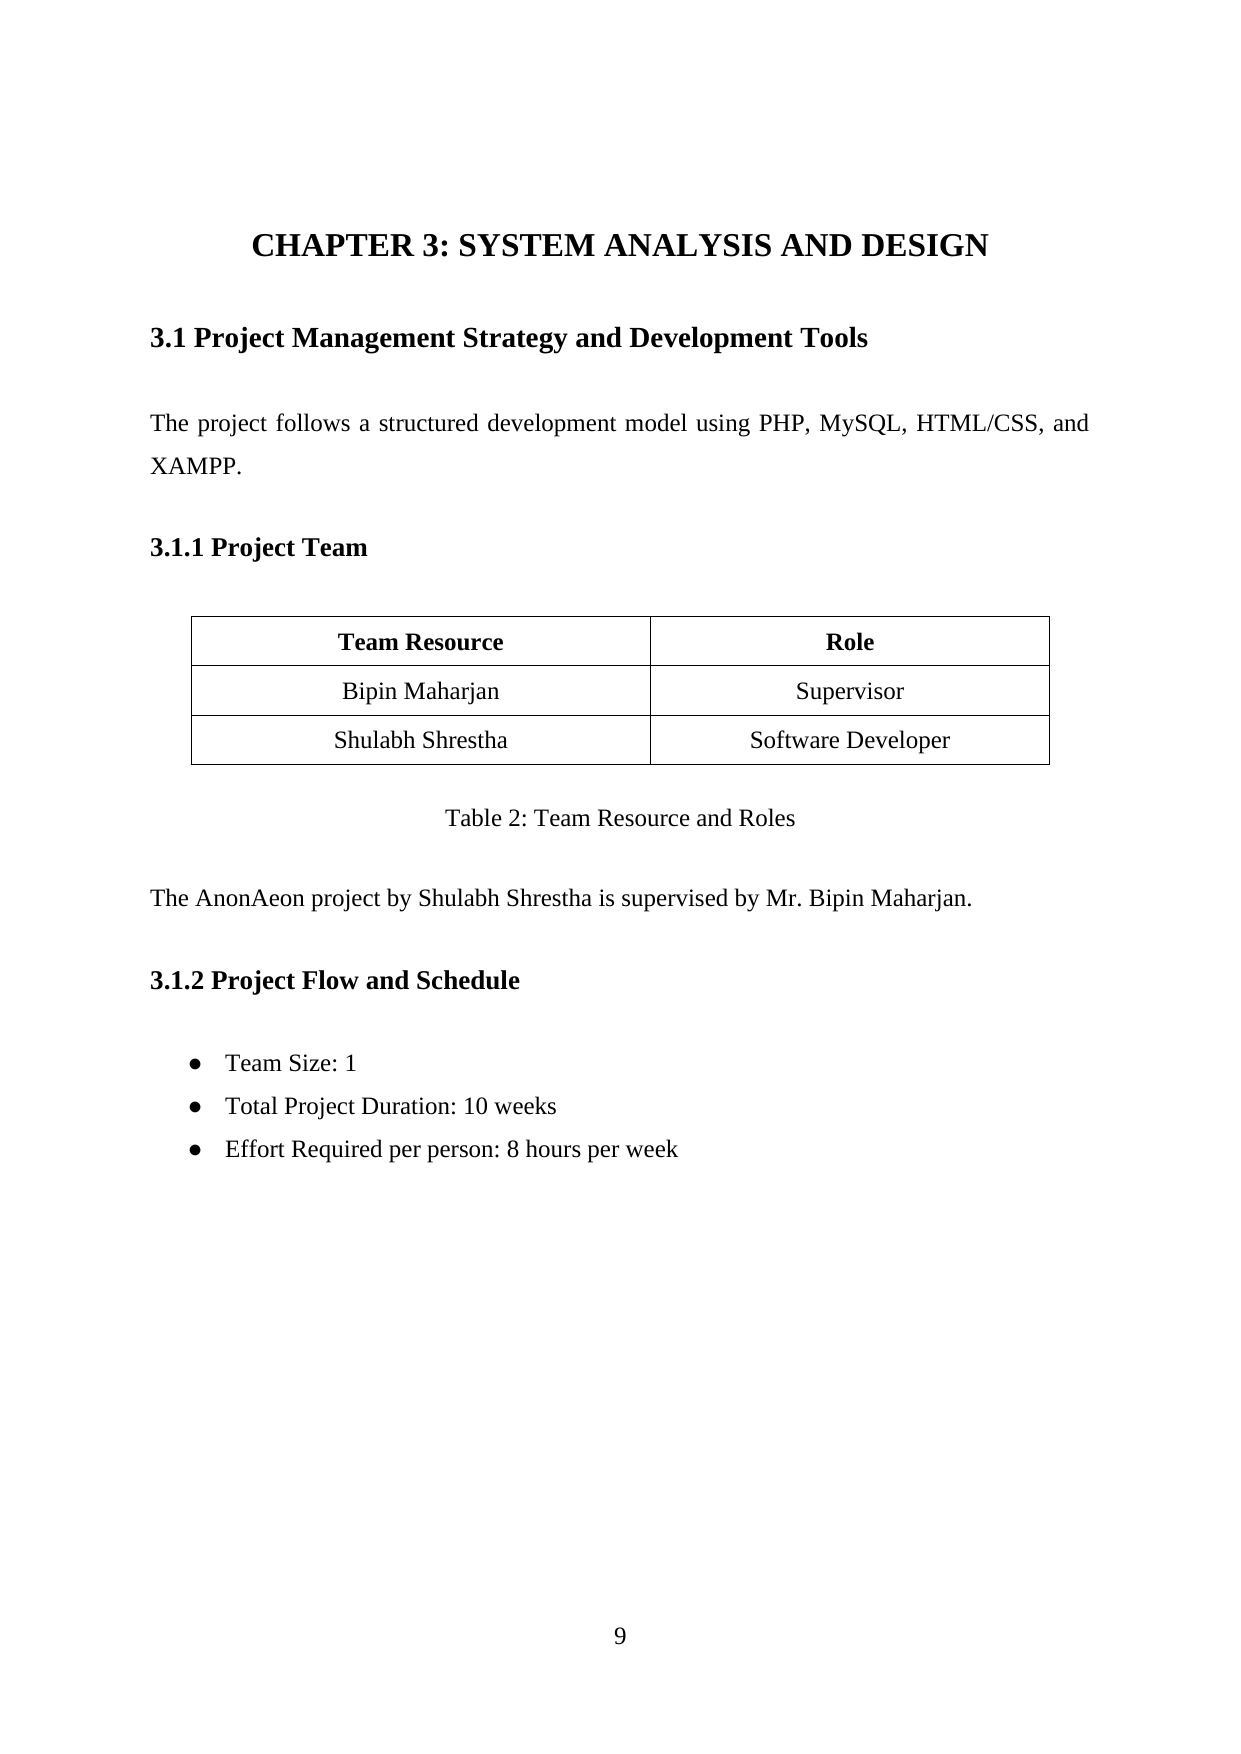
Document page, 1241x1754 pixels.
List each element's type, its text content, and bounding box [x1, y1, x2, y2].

list Effort Required per person: 8 hours per week [187, 1134, 1090, 1163]
text The AnonAeon project by Shulabh Shrestha is supervised by Mr. Bipin Maharjan. [150, 883, 1090, 912]
subtitle 3.1.1 Project Team [150, 532, 1090, 563]
subtitle 3.1 Project Management Strategy and Development Tools [150, 320, 1090, 353]
list Total Project Duration: 10 weeks [187, 1091, 1090, 1120]
list Team Size: 1 [187, 1048, 1090, 1077]
text Table 2: Team Resource and Roles [150, 803, 1090, 831]
table_cell Software Developer [651, 716, 1049, 764]
table_cell Supervisor [651, 666, 1049, 714]
table_cell Shulabh Shrestha [192, 716, 650, 764]
table_header Role [651, 617, 1049, 665]
table_cell Bipin Maharjan [192, 666, 650, 714]
subtitle 3.1.2 Project Flow and Schedule [150, 964, 1090, 995]
subtitle CHAPTER 3: SYSTEM ANALYSIS AND DESIGN [150, 225, 1090, 263]
table_header Team Resource [192, 617, 650, 665]
text The project follows a structured development model using PHP, MySQL, HTML/CSS, and XAMPP. [150, 408, 1090, 480]
